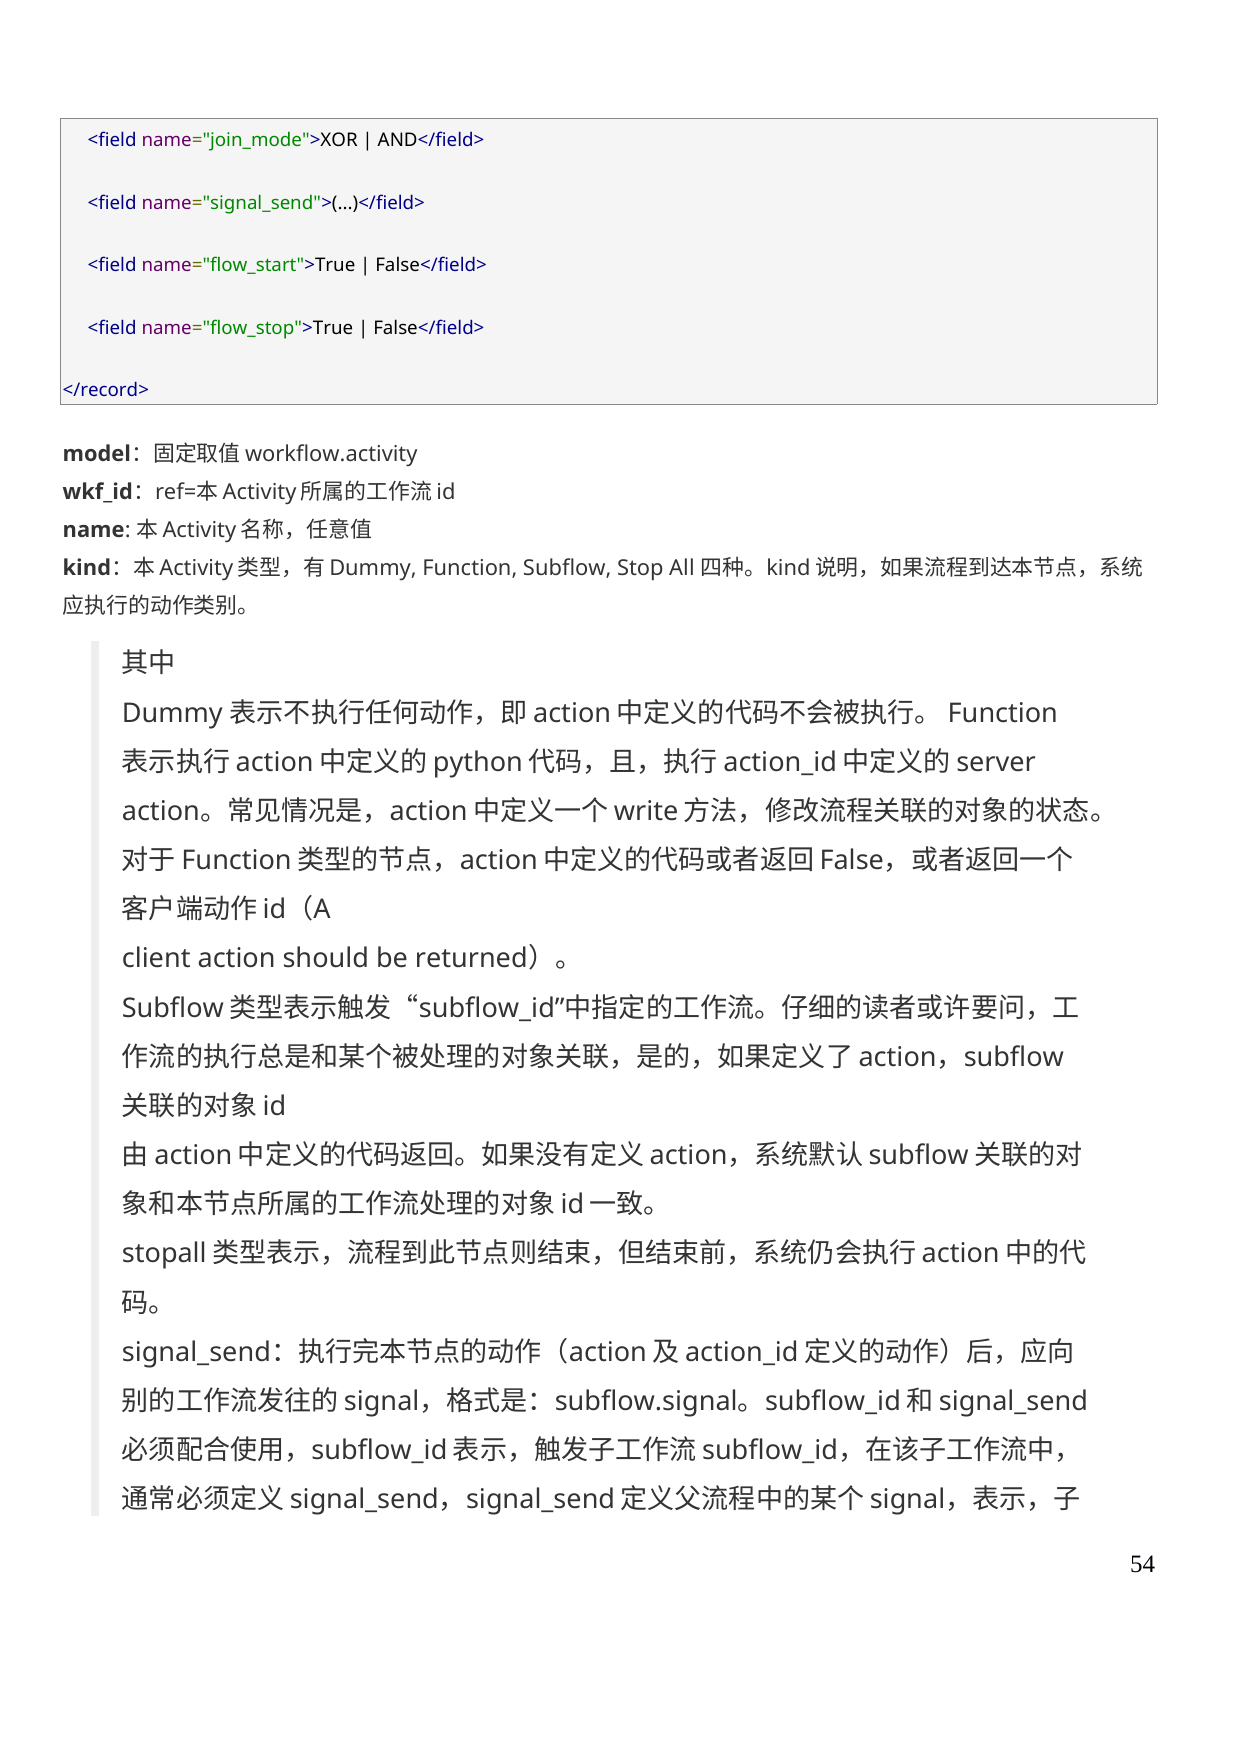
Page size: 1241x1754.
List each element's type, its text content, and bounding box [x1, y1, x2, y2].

text model：固定取值workflow.activity wkf_id：ref=本Activity所属的工作流id name: 本Activity名称，任意值 kind：本Activity类型，有Dummy, Function, Subflow, Stop All 四种。kind说明，如果流程到达本节点，系统应执行的动作类别。 [62, 436, 1155, 619]
text <field name="join_mode">XOR | AND</field> [61, 119, 1157, 152]
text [99, 641, 1096, 1516]
text <field name="flow_stop">True | False</field> [61, 306, 1157, 339]
text <field name="flow_start">True | False</field> [61, 243, 1157, 277]
text <field name="signal_send">(...)</field> [61, 181, 1157, 214]
text </record> [61, 368, 1157, 404]
